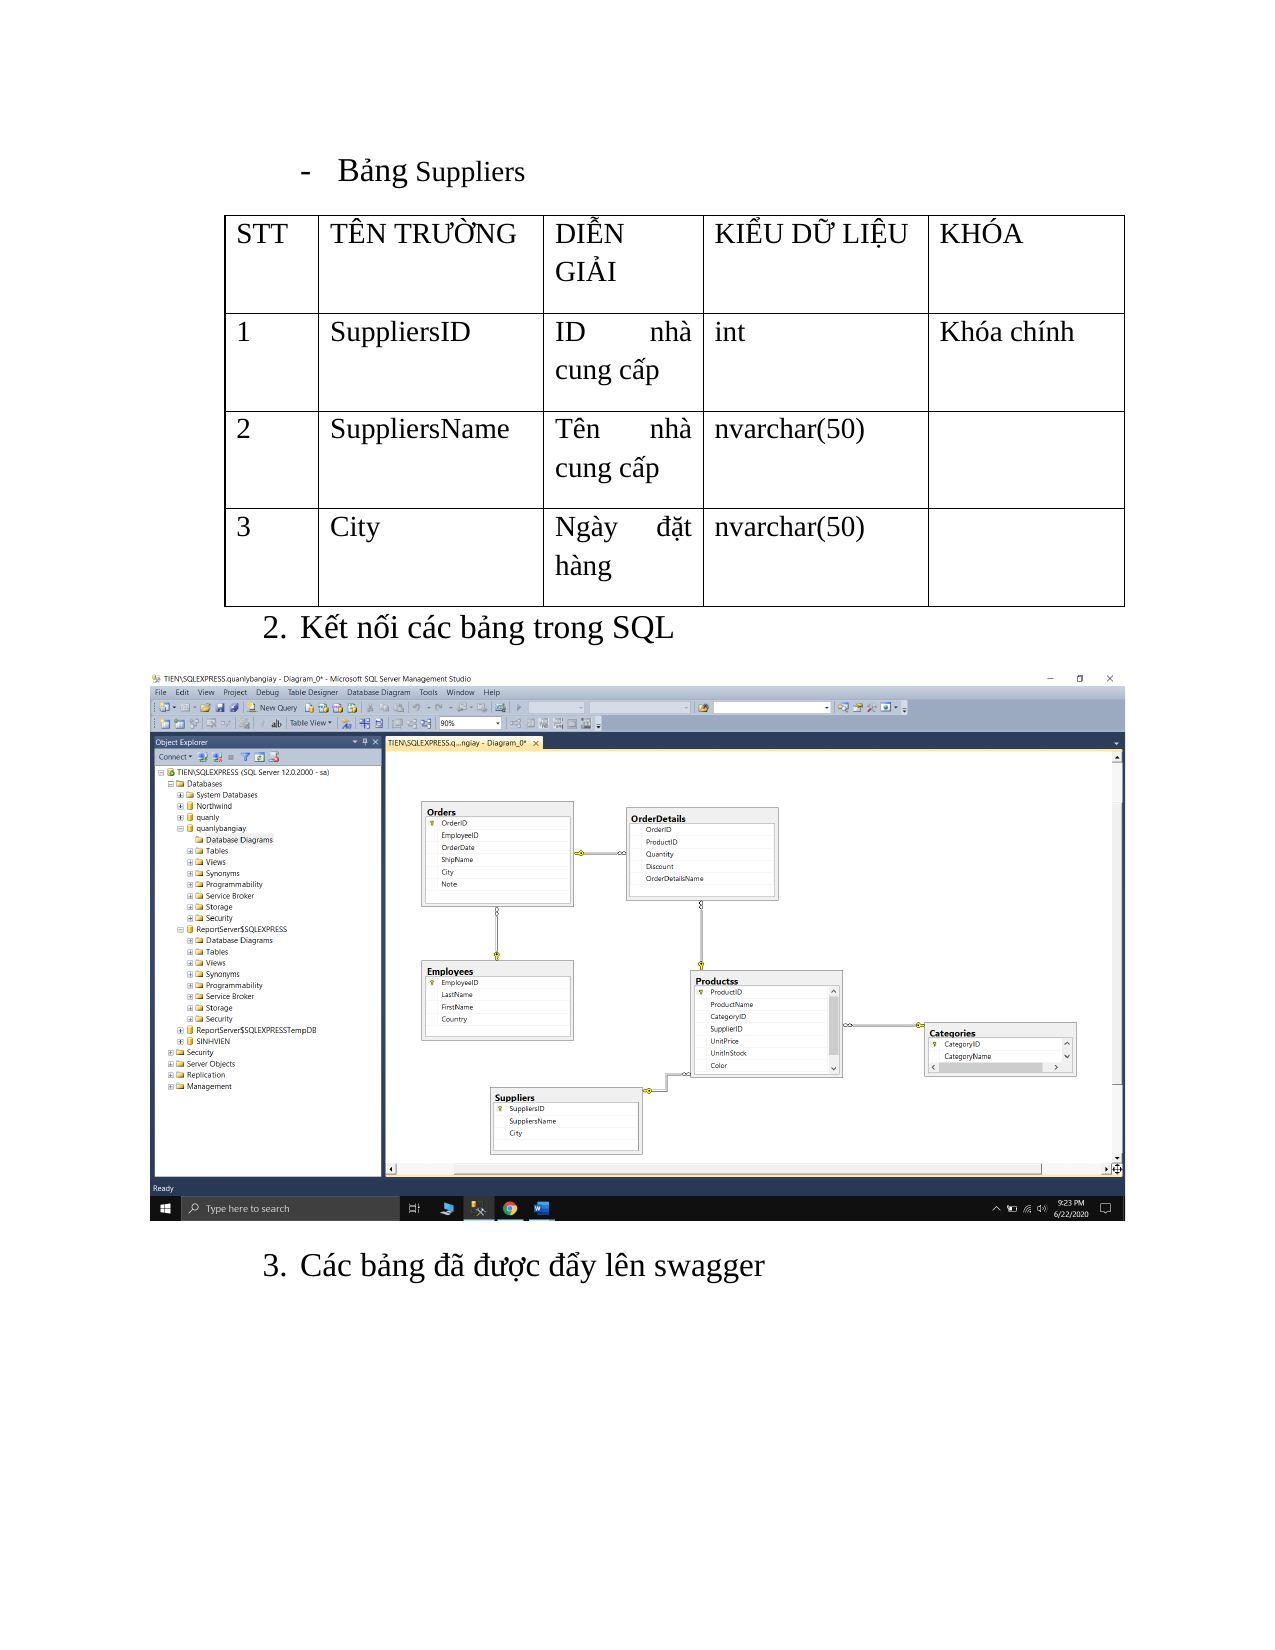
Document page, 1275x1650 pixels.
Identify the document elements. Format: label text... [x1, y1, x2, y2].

table_cell int [704, 314, 928, 411]
list Các bảng đã được đẩy lên swagger [262, 1246, 1125, 1284]
table_cell Tên nhà cung cấp [544, 412, 703, 508]
table_header TÊN TRƯỜNG [319, 216, 543, 313]
table_cell Ngày đặt hàng [544, 509, 703, 606]
table_cell 3 [226, 509, 318, 606]
table_cell [929, 509, 1124, 606]
table_cell nvarchar(50) [704, 509, 928, 606]
picture [150, 672, 1125, 1221]
table_header DIỄN GIẢI [544, 216, 703, 313]
list Kết nối các bảng trong SQL [262, 607, 1125, 646]
list Bảng Suppliers [300, 150, 1125, 188]
table_cell 1 [226, 314, 318, 411]
table_header KHÓA [929, 216, 1124, 313]
table_header STT [226, 216, 318, 313]
table_cell nvarchar(50) [704, 412, 928, 508]
table_cell [929, 412, 1124, 508]
table_cell ID nhà cung cấp [544, 314, 703, 411]
table_cell 2 [226, 412, 318, 508]
table_cell SuppliersID [319, 314, 543, 411]
table_cell SuppliersName [319, 412, 543, 508]
table_cell Khóa chính [929, 314, 1124, 411]
table_cell City [319, 509, 543, 606]
table_header KIỂU DỮ LIỆU [704, 216, 928, 313]
